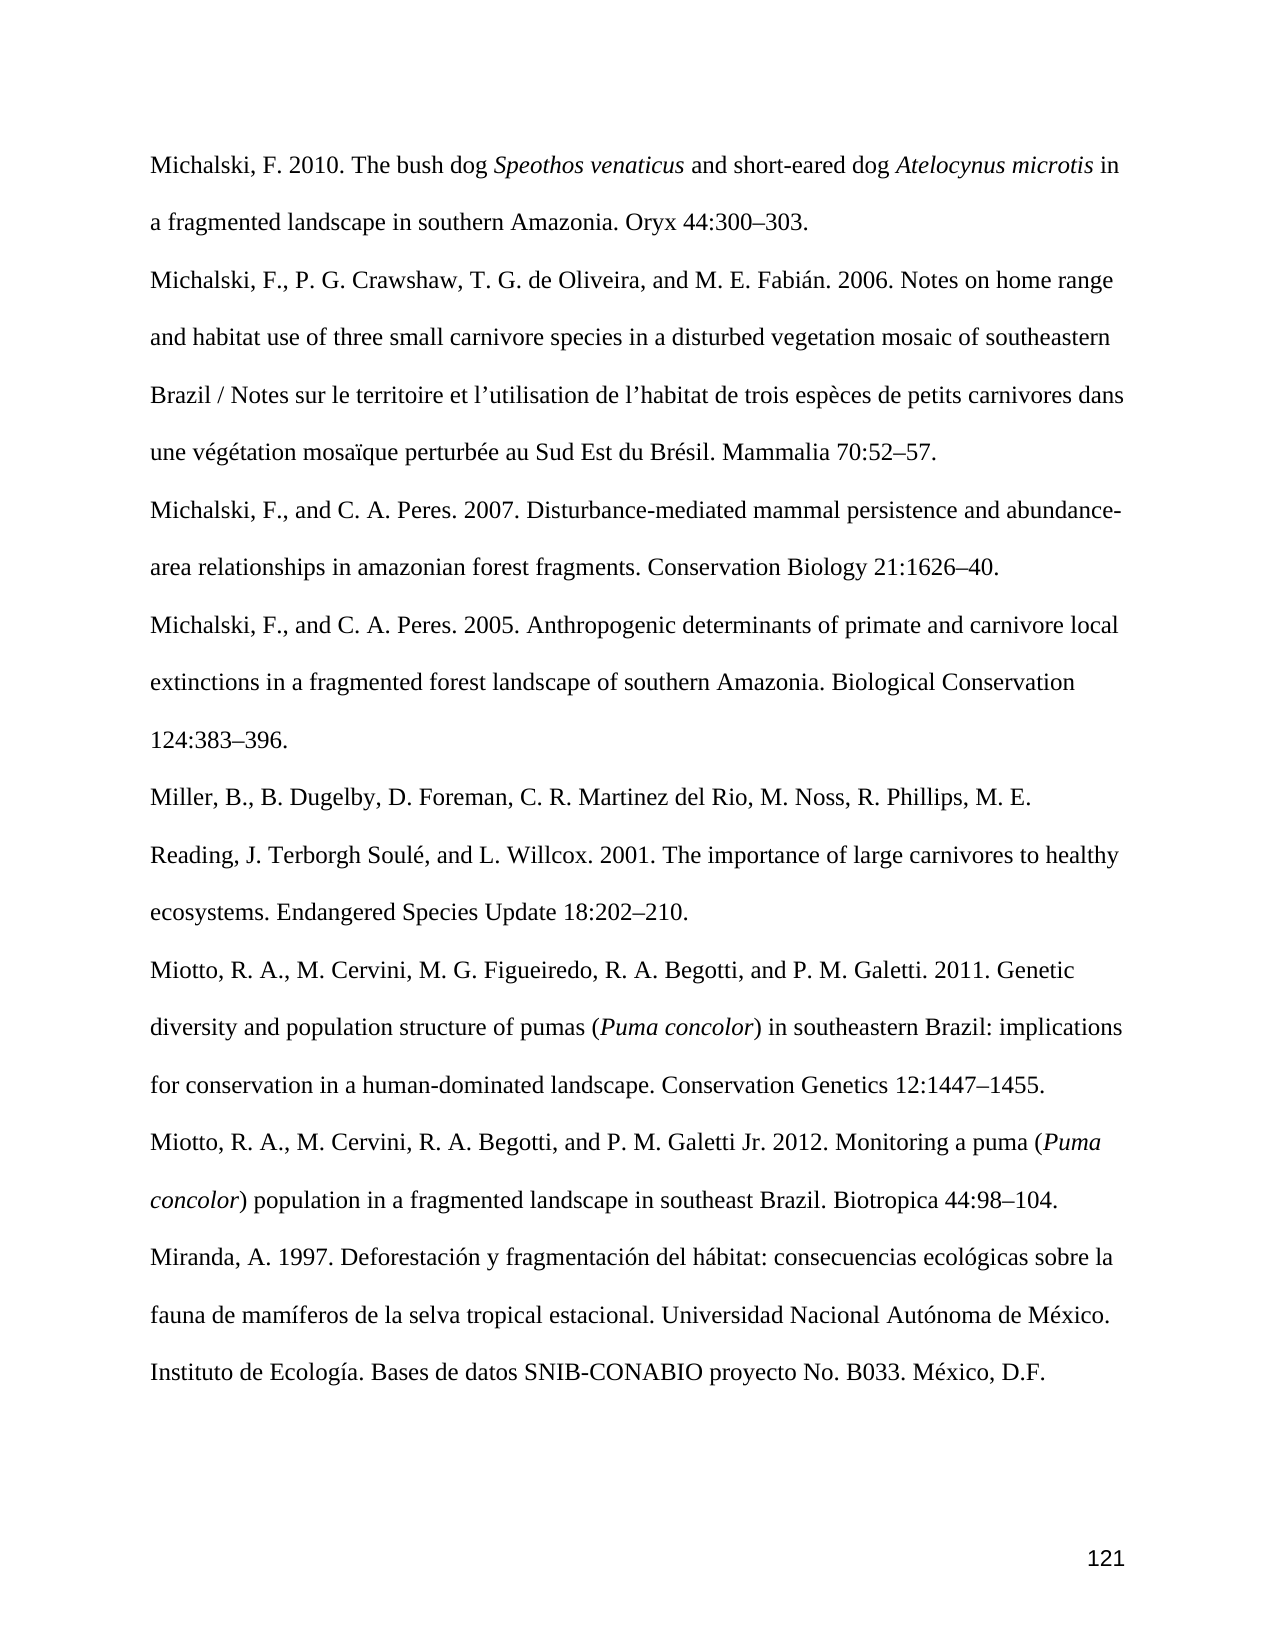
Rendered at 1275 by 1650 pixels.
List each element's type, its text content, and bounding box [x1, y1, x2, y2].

text Miotto, R. A., M. Cervini, M. G. Figueiredo, R. A. Begotti, and P. M. Galetti. 2011. Genetic diversity and population structure of pumas (Puma concolor) in southeastern Brazil: implications for conservation in a human-dominated landscape. Conservation Genetics 12:1447–1455. [150, 955, 1125, 1099]
text Miotto, R. A., M. Cervini, R. A. Begotti, and P. M. Galetti Jr. 2012. Monitoring a puma (Puma concolor) population in a fragmented landscape in southeast Brazil. Biotropica 44:98–104. [150, 1127, 1125, 1214]
text Michalski, F., and C. A. Peres. 2005. Anthropogenic determinants of primate and carnivore local extinctions in a fragmented forest landscape of southern Amazonia. Biological Conservation 124:383–396. [150, 610, 1125, 754]
text Michalski, F., P. G. Crawshaw, T. G. de Oliveira, and M. E. Fabián. 2006. Notes on home range and habitat use of three small carnivore species in a disturbed vegetation mosaic of southeastern Brazil / Notes sur le territoire et l’utilisation de l’habitat de trois espèces de petits carnivores dans une végétation mosaïque perturbée au Sud Est du Brésil. Mammalia 70:52–57. [150, 265, 1125, 466]
text Miller, B., B. Dugelby, D. Foreman, C. R. Martinez del Rio, M. Noss, R. Phillips, M. E. Reading, J. Terborgh Soulé, and L. Willcox. 2001. The importance of large carnivores to healthy ecosystems. Endangered Species Update 18:202–210. [150, 782, 1125, 926]
text Michalski, F. 2010. The bush dog Speothos venaticus and short-eared dog Atelocynus microtis in a fragmented landscape in southern Amazonia. Oryx 44:300–303. [150, 150, 1125, 236]
text Miranda, A. 1997. Deforestación y fragmentación del hábitat: consecuencias ecológicas sobre la fauna de mamíferos de la selva tropical estacional. Universidad Nacional Autónoma de México. Instituto de Ecología. Bases de datos SNIB-CONABIO proyecto No. B033. México, D.F. [150, 1242, 1125, 1386]
text Michalski, F., and C. A. Peres. 2007. Disturbance-mediated mammal persistence and abundance-area relationships in amazonian forest fragments. Conservation Biology 21:1626–40. [150, 495, 1125, 581]
